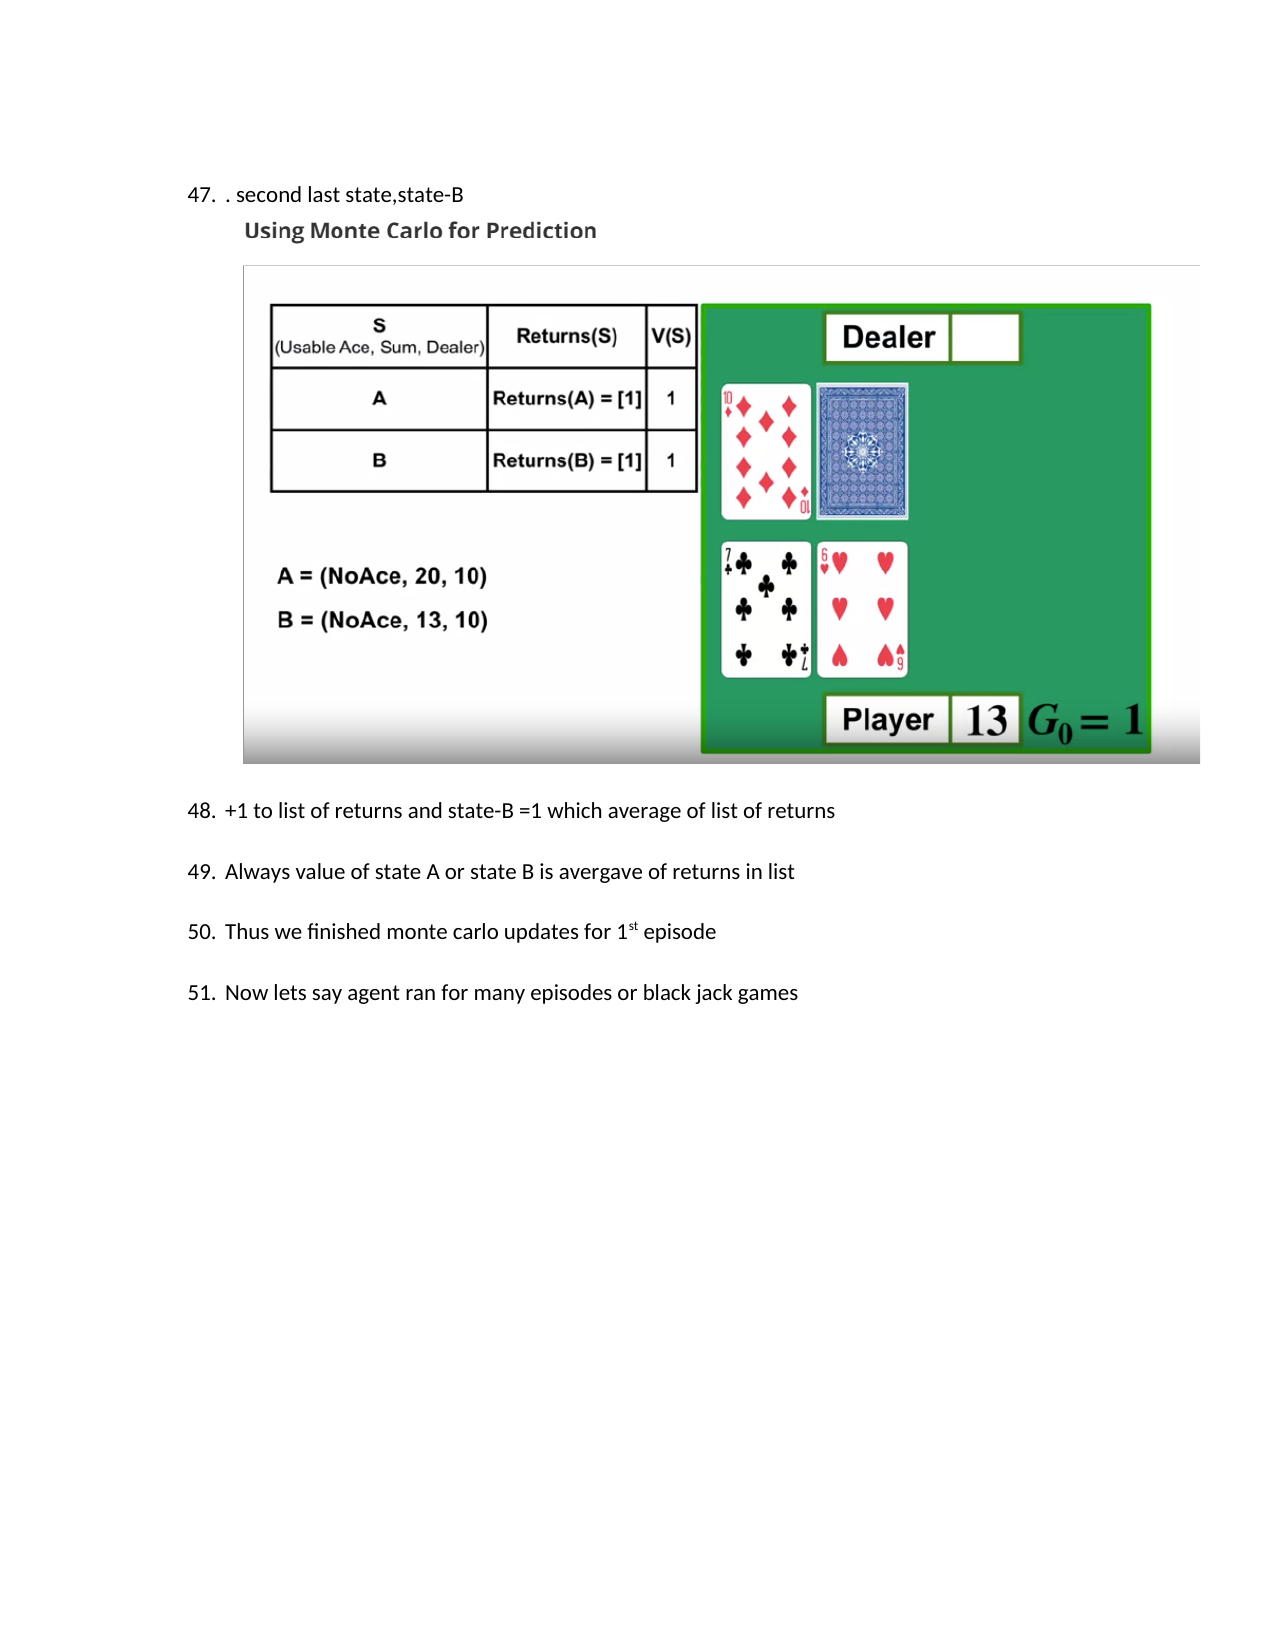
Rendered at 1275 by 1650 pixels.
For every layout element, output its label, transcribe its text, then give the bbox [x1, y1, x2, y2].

picture [225, 210, 1200, 764]
list Thus we finished monte carlo updates for 1st episode [187, 917, 1125, 945]
list +1 to list of returns and state-B =1 which average of list of returns [187, 796, 1125, 824]
list Always value of state A or state B is avergave of returns in list [187, 857, 1125, 885]
list Now lets say agent ran for many episodes or black jack games [187, 978, 1125, 1006]
